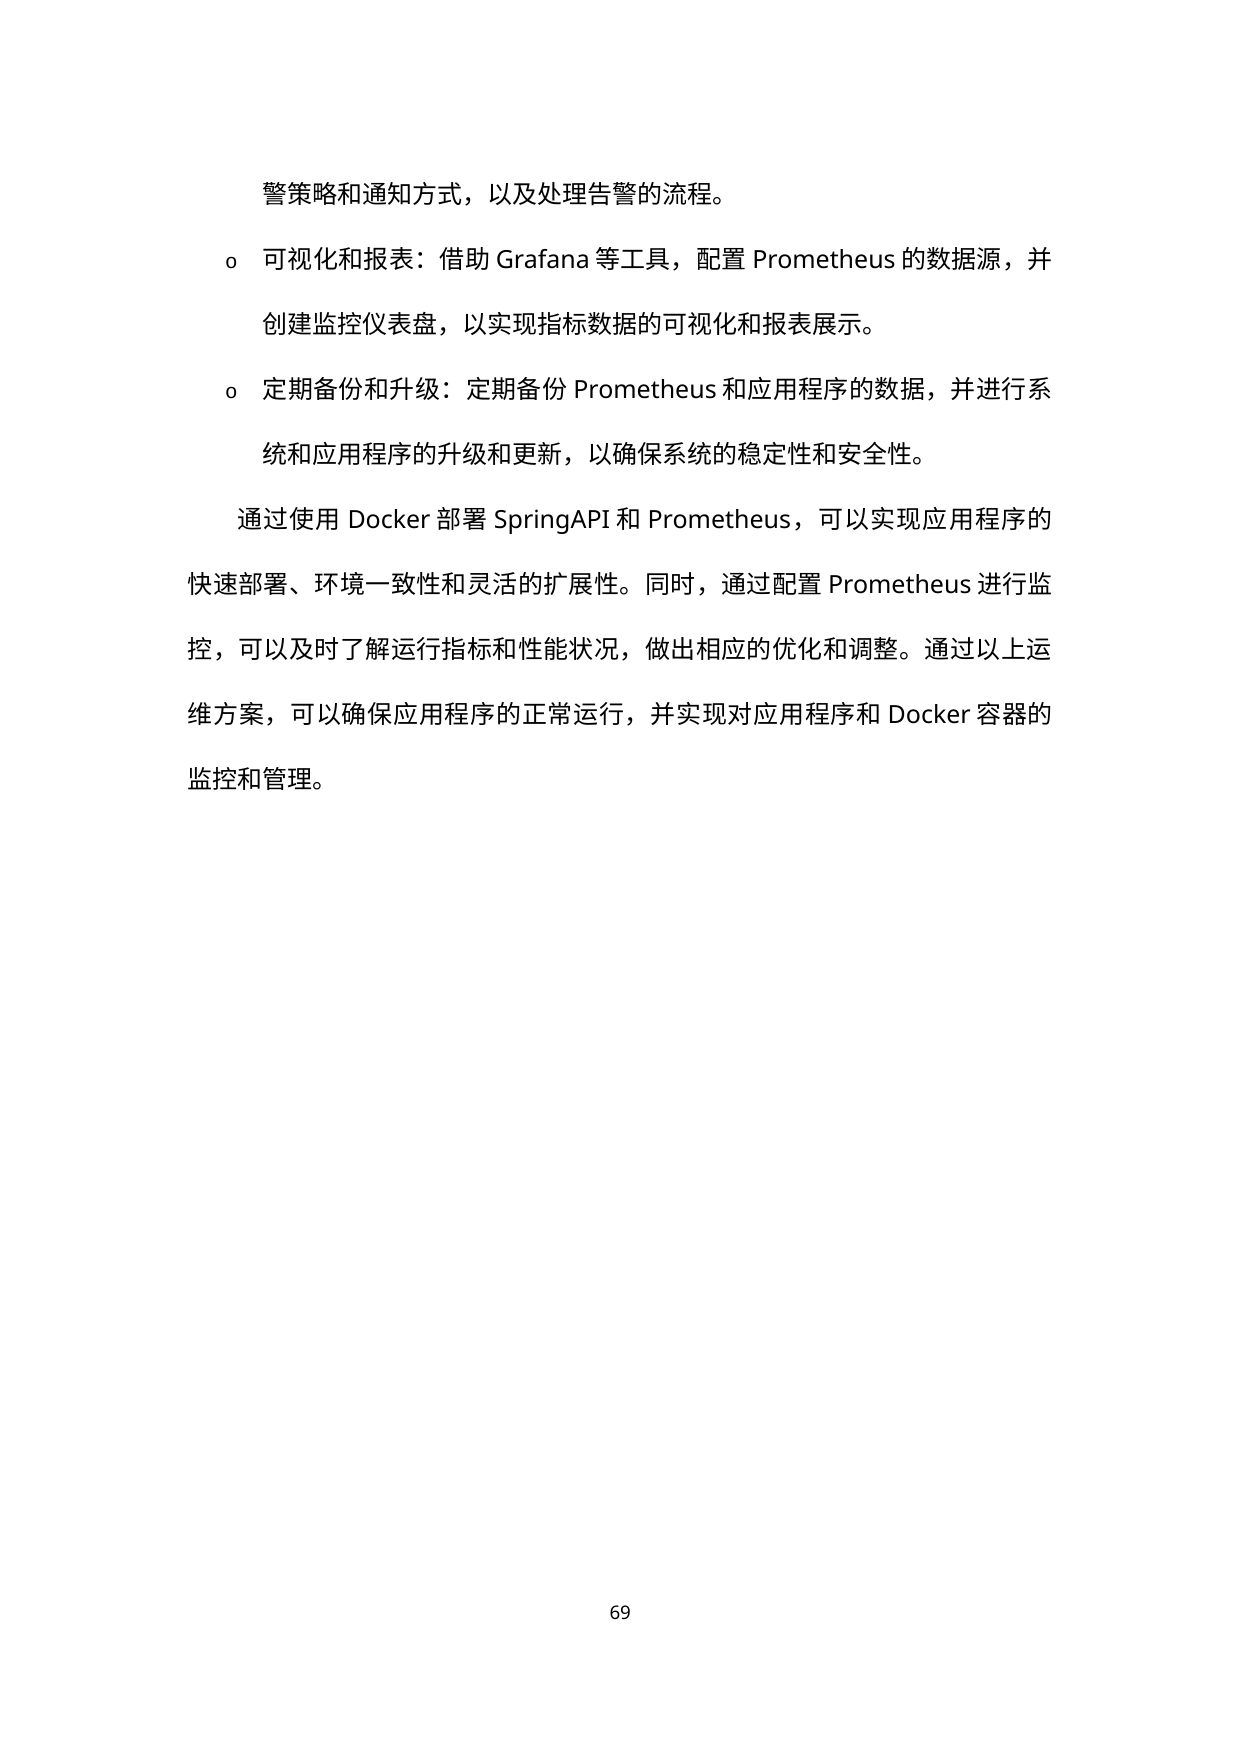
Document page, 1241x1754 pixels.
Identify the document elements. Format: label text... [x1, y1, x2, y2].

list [225, 160, 1053, 225]
text 通过使用Docker部署SpringAPI和Prometheus，可以实现应用程序的快速部署、环境一致性和灵活的扩展性。同时，通过配置Prometheus进行监控，可以及时了解运行指标和性能状况，做出相应的优化和调整。通过以上运维方案，可以确保应用程序的正常运行，并实现对应用程序和Docker容器的监控和管理。 [187, 485, 1053, 810]
list 定期备份和升级：定期备份Prometheus和应用程序的数据，并进行系统和应用程序的升级和更新，以确保系统的稳定性和安全性。 [225, 355, 1053, 485]
list 可视化和报表：借助Grafana等工具，配置Prometheus的数据源，并创建监控仪表盘，以实现指标数据的可视化和报表展示。 [225, 225, 1053, 355]
